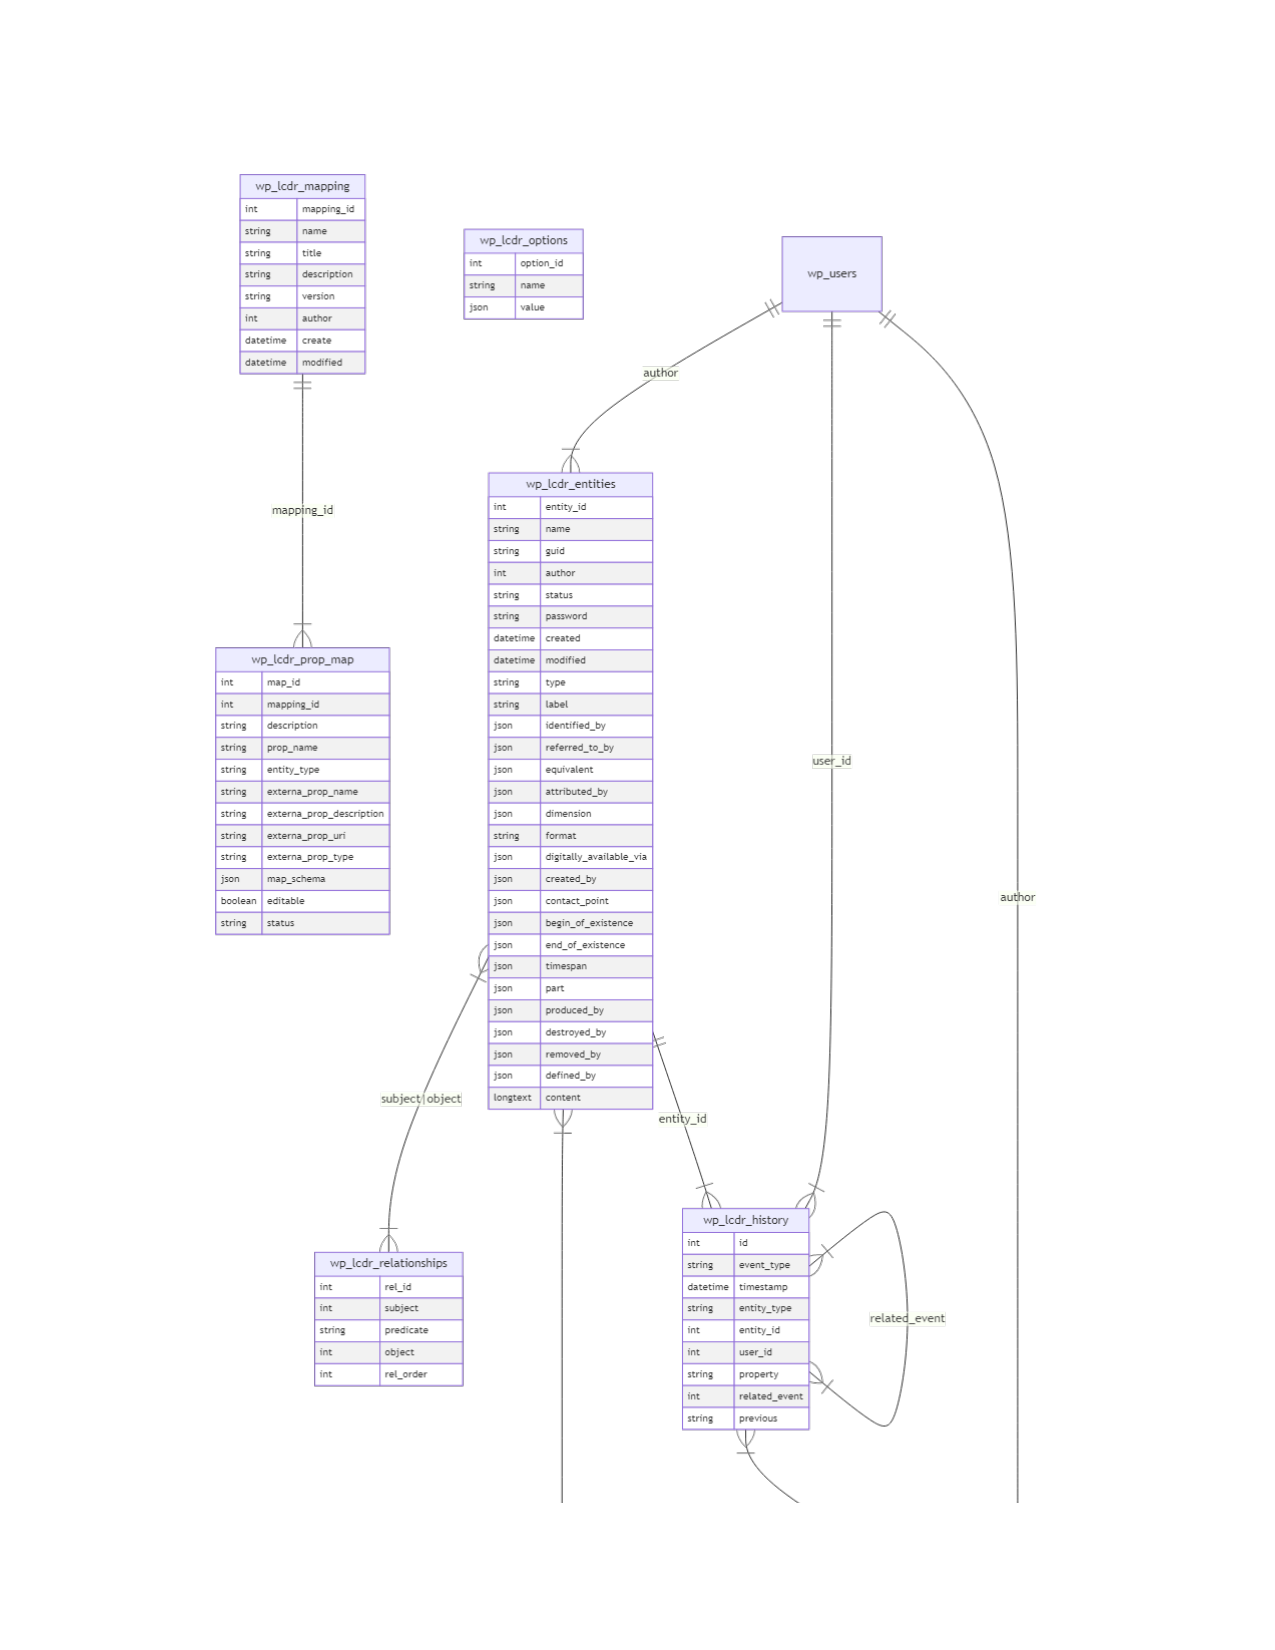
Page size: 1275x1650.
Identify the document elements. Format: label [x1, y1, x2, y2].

picture [196, 147, 1115, 1503]
